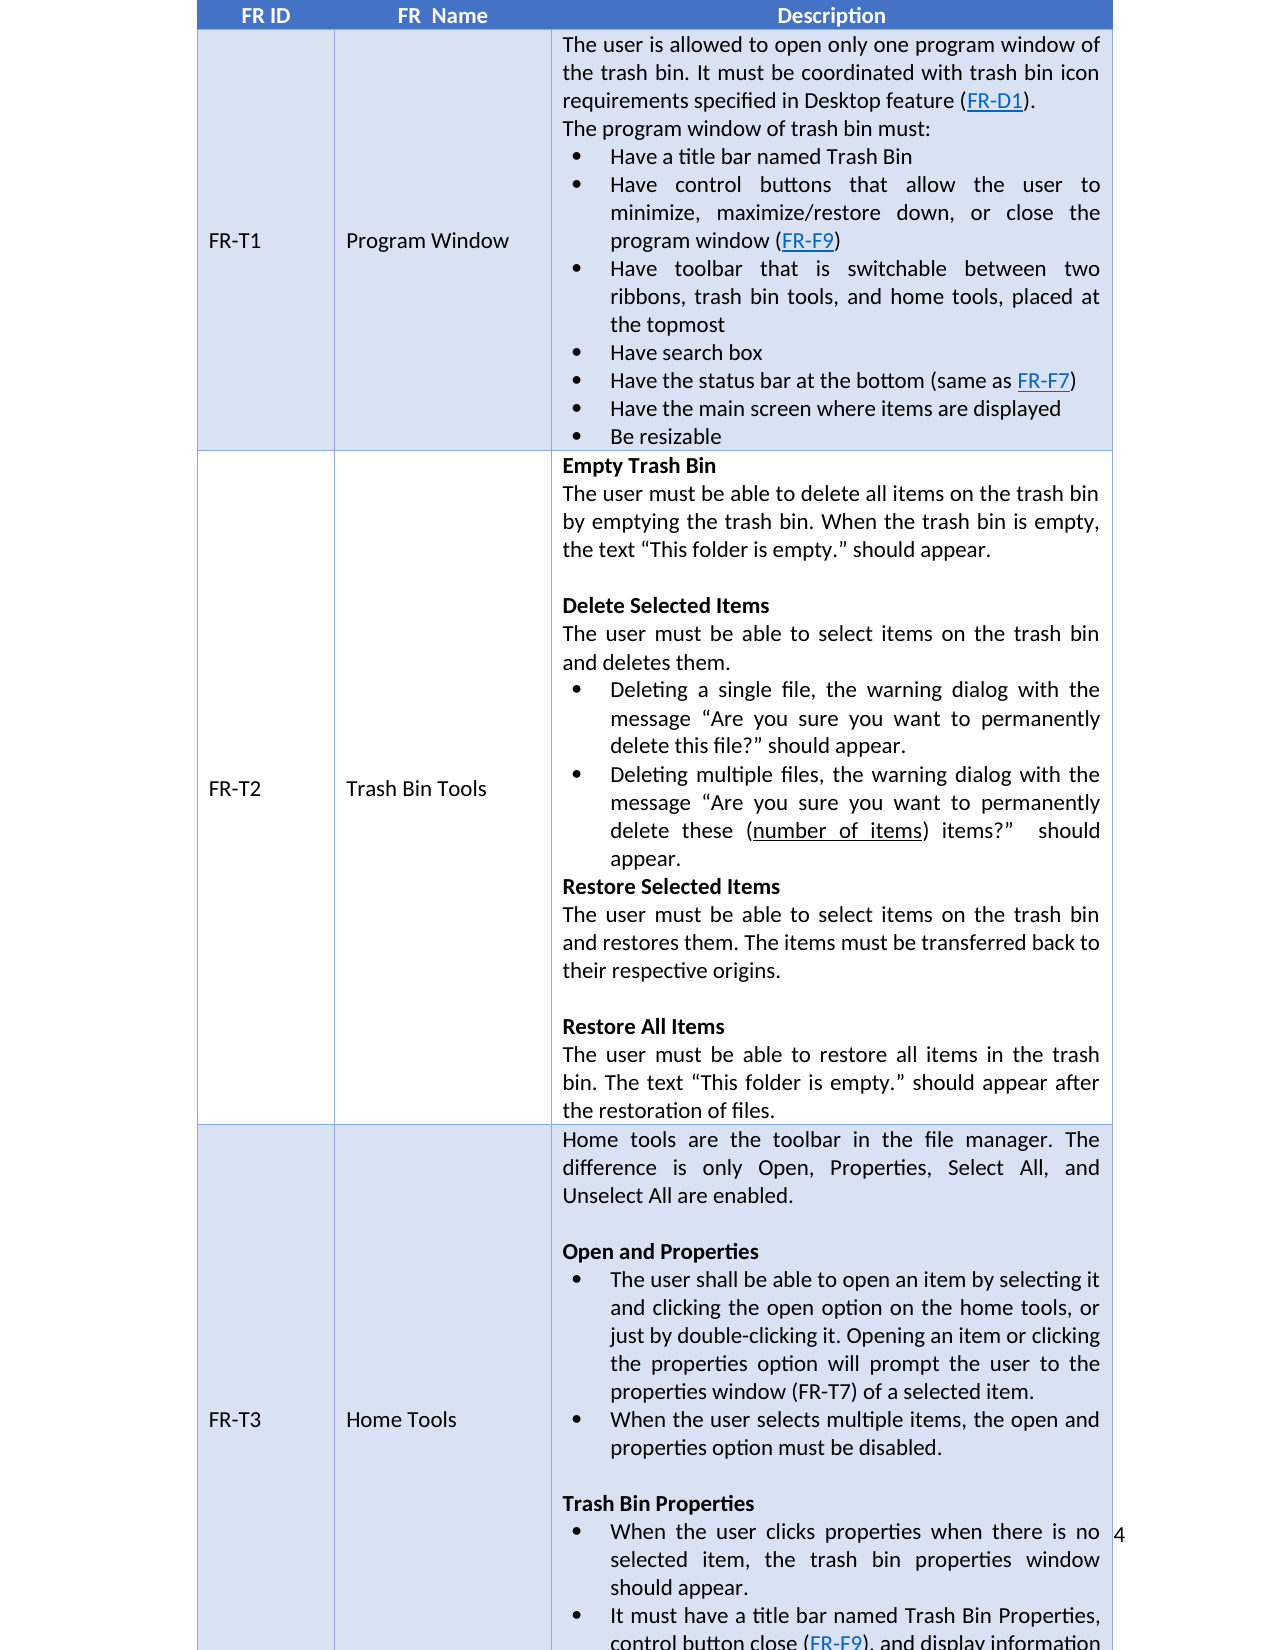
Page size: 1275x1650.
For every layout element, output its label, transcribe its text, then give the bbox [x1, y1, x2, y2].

table_header FR ID [198, 1, 334, 29]
table_cell Home Tools [335, 1125, 551, 1650]
table_cell Home tools are the toolbar in the file manager. The difference is only Open, Properties, Select All, and Unselect All are enabled. Open and Properties The user shall be able to open an item by selecting it and clicking the open option on the home tools, or just by double-clicking it. Opening an item or clicking the properties option will prompt the user to the properties window (FR-T7) of a selected item. When the user selects multiple items, the open and properties option must be disabled. Trash Bin Properties When the user clicks properties when there is no selected item, the trash bin properties window should appear. It must have a title bar named Trash Bin Properties, control button close (FR-F9), and display information such as trash bin location (storage device), and the available space on it. [552, 1125, 1112, 1650]
table_cell Empty Trash Bin The user must be able to delete all items on the trash bin by emptying the trash bin. When the trash bin is empty, the text “This folder is empty.” should appear. Delete Selected Items The user must be able to select items on the trash bin and deletes them. Deleting a single file, the warning dialog with the message “Are you sure you want to permanently delete this file?” should appear. Deleting multiple files, the warning dialog with the message “Are you sure you want to permanently delete these (number of items) items?” should appear. Restore Selected Items The user must be able to select items on the trash bin and restores them. The items must be transferred back to their respective origins. Restore All Items The user must be able to restore all items in the trash bin. The text “This folder is empty.” should appear after the restoration of files. [552, 451, 1112, 1124]
table_header Description [552, 1, 1112, 29]
table_cell FR-T3 [198, 1125, 334, 1650]
table_cell The user is allowed to open only one program window of the trash bin. It must be coordinated with trash bin icon requirements specified in Desktop feature (FR-D1). The program window of trash bin must: Have a title bar named Trash Bin Have control buttons that allow the user to minimize, maximize/restore down, or close the program window (FR-F9) Have toolbar that is switchable between two ribbons, trash bin tools, and home tools, placed at the topmost Have search box Have the status bar at the bottom (same as FR-F7) Have the main screen where items are displayed Be resizable [552, 30, 1112, 450]
table_header FR Name [335, 1, 551, 29]
table_cell Program Window [335, 30, 551, 450]
table_cell FR-T1 [198, 30, 334, 450]
table_cell FR-T2 [198, 451, 334, 1124]
table_cell Trash Bin Tools [335, 451, 551, 1124]
